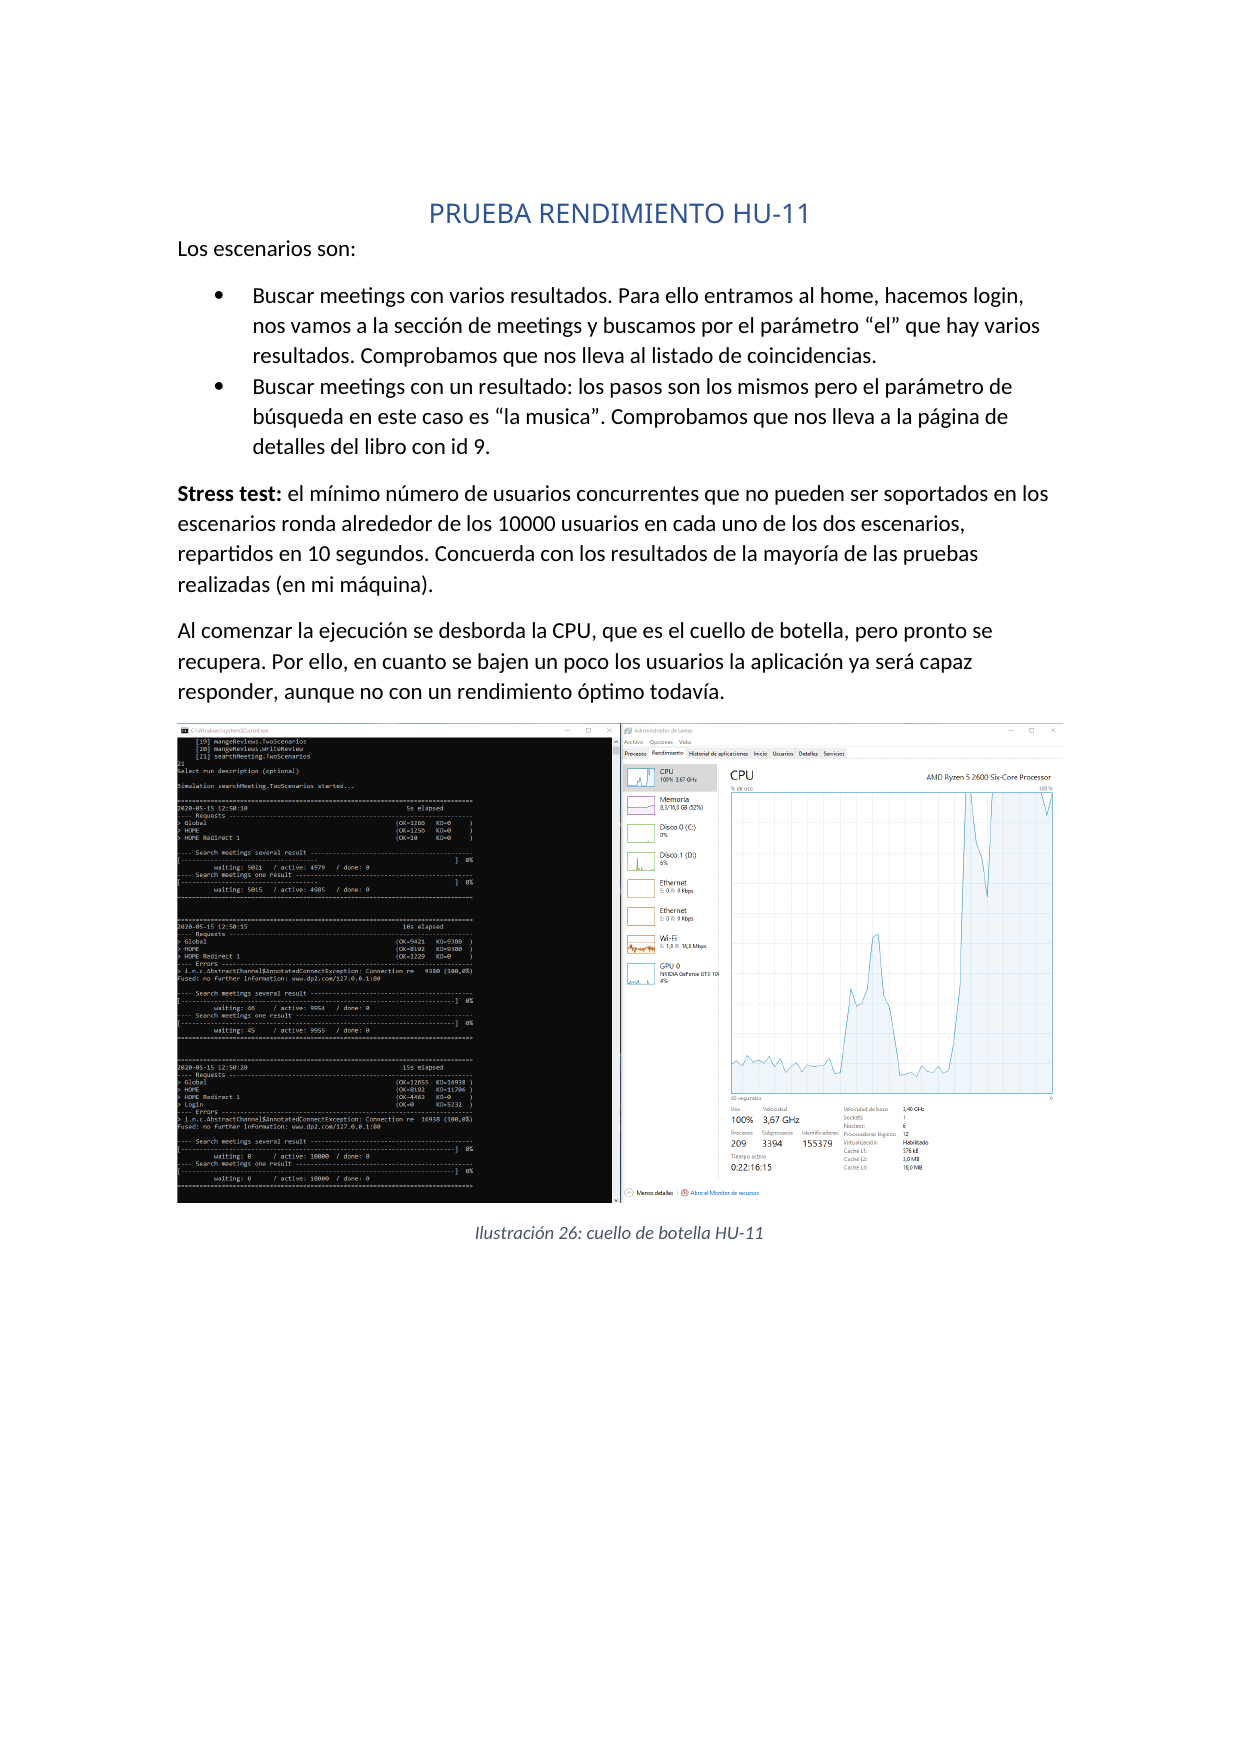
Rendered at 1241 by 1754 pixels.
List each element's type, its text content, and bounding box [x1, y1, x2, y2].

text Los escenarios son: [177, 234, 1063, 262]
subtitle PRUEBA RENDIMIENTO HU-11 [177, 194, 1063, 231]
list Buscar meetings con varios resultados. Para ello entramos al home, hacemos login, nos vamos a la sección de meetings y buscamos por el parámetro “el” que hay varios resultados. Comprobamos que nos lleva al listado de coincidencias. [215, 281, 1063, 369]
picture [177, 723, 1063, 1203]
text Ilustración 26: cuello de botella HU-11 [177, 1221, 1063, 1244]
list Buscar meetings con un resultado: los pasos son los mismos pero el parámetro de búsqueda en este caso es “la musica”. Comprobamos que nos lleva a la página de detalles del libro con id 9. [215, 372, 1063, 460]
text Stress test: el mínimo número de usuarios concurrentes que no pueden ser soportados en los escenarios ronda alrededor de los 10000 usuarios en cada uno de los dos escenarios, repartidos en 10 segundos. Concuerda con los resultados de la mayoría de las pruebas realizadas (en mi máquina). [177, 479, 1063, 598]
text Al comenzar la ejecución se desborda la CPU, que es el cuello de botella, pero pronto se recupera. Por ello, en cuanto se bajen un poco los usuarios la aplicación ya será capaz responder, aunque no con un rendimiento óptimo todavía. [177, 617, 1063, 705]
